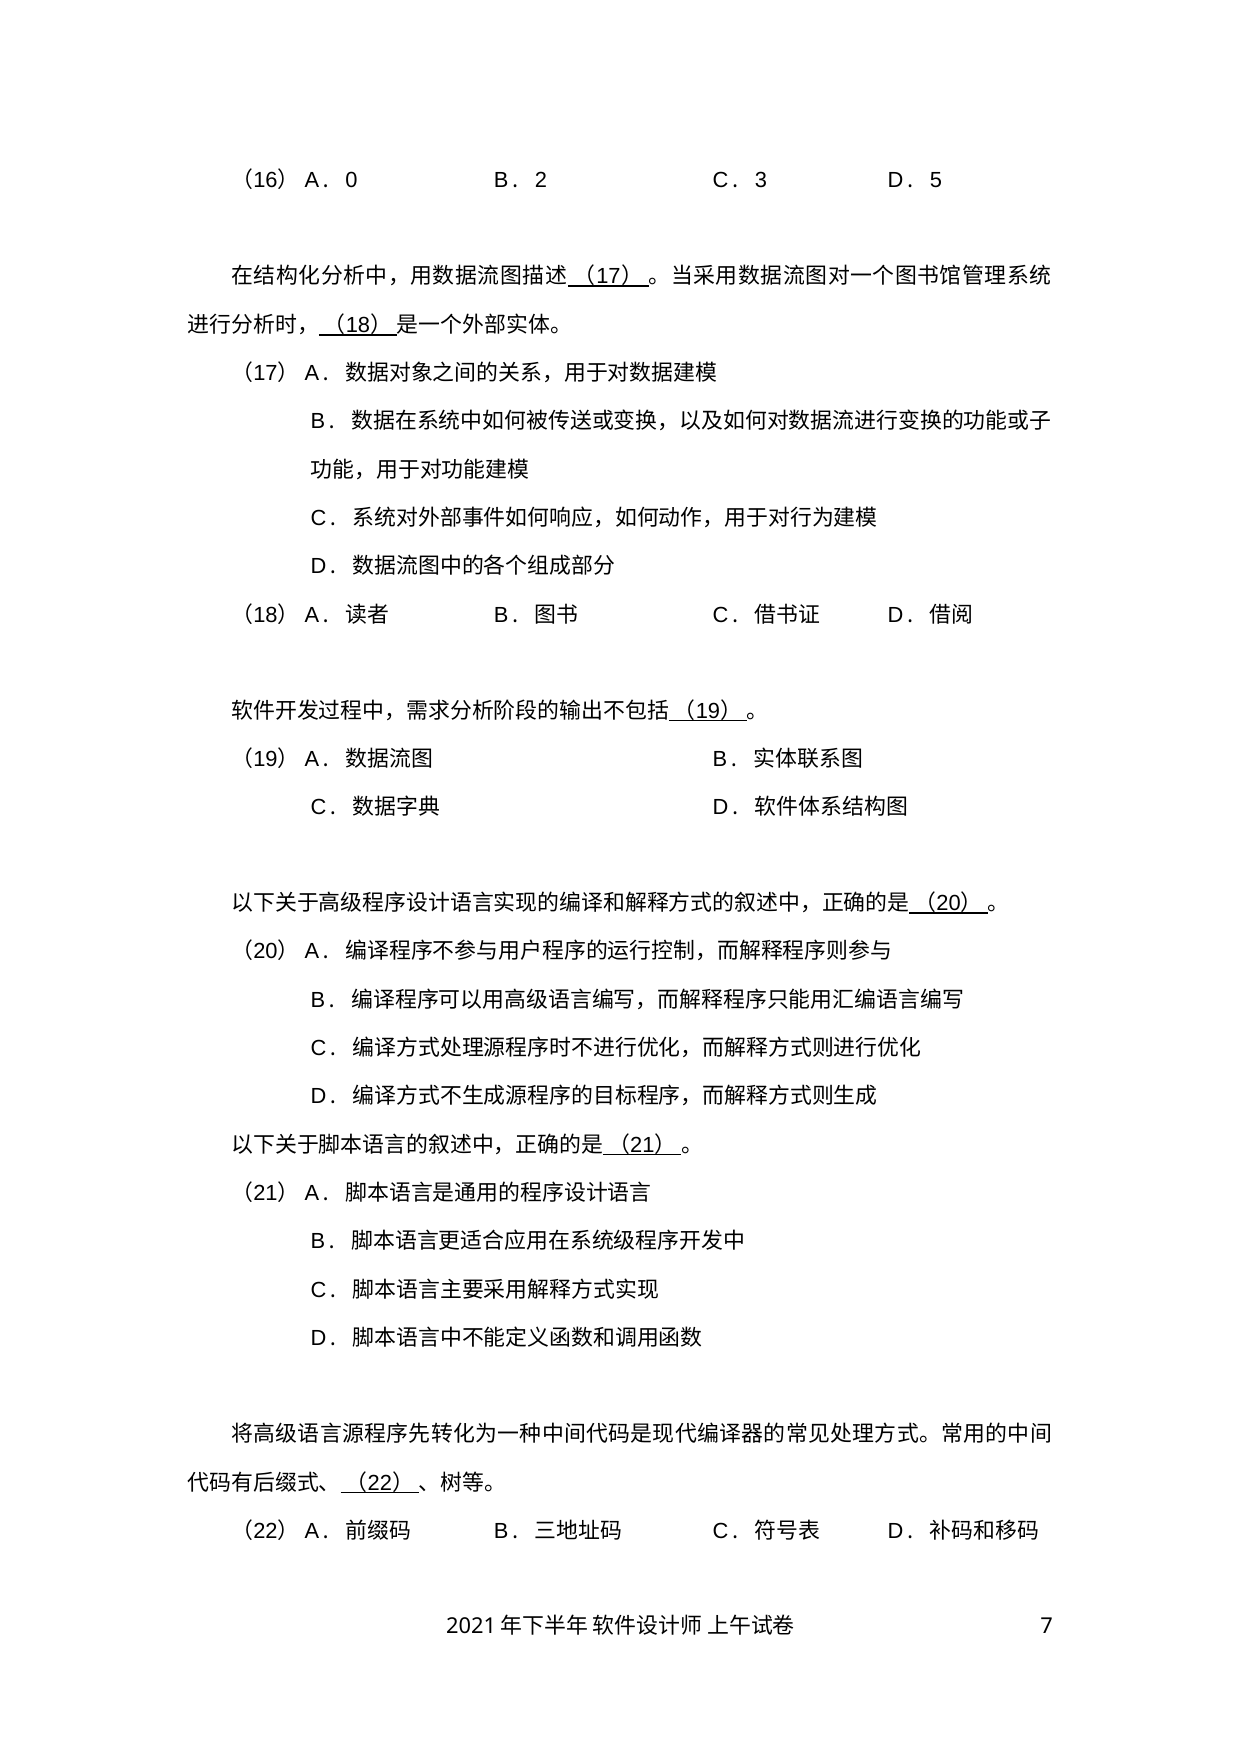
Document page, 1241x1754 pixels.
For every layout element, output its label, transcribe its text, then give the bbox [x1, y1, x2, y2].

text （16） A. 0 B. 2 C. 3 D. 5 [187, 162, 1053, 194]
text C. 数据字典 D. 软件体系结构图 [187, 789, 1053, 821]
text C. 脚本语言主要采用解释方式实现 [187, 1271, 1053, 1304]
text （18） A. 读者 B. 图书 C. 借书证 D. 借阅 [187, 596, 1053, 629]
text （20） A. 编译程序不参与用户程序的运行控制，而解释程序则参与 [187, 933, 1053, 965]
text 将高级语言源程序先转化为一种中间代码是现代编译器的常见处理方式。常用的中间代码有后缀式、 （22） 、树等。 [187, 1415, 1053, 1497]
text D. 数据流图中的各个组成部分 [187, 548, 1053, 581]
text C. 编译方式处理源程序时不进行优化，而解释方式则进行优化 [187, 1029, 1053, 1062]
text 以下关于脚本语言的叙述中，正确的是 （21） 。 [187, 1126, 1053, 1159]
text （19） A. 数据流图 B. 实体联系图 [187, 741, 1053, 773]
text 在结构化分析中，用数据流图描述 （17） 。当采用数据流图对一个图书馆管理系统进行分析时， （18） 是一个外部实体。 [187, 258, 1053, 339]
text C. 系统对外部事件如何响应，如何动作，用于对行为建模 [187, 500, 1053, 532]
text B. 数据在系统中如何被传送或变换，以及如何对数据流进行变换的功能或子 [187, 403, 1053, 436]
text D. 脚本语言中不能定义函数和调用函数 [187, 1319, 1053, 1352]
text 软件开发过程中，需求分析阶段的输出不包括 （19） 。 [187, 692, 1053, 725]
text B. 脚本语言更适合应用在系统级程序开发中 [187, 1223, 1053, 1255]
text 以下关于高级程序设计语言实现的编译和解释方式的叙述中，正确的是 （20） 。 [187, 884, 1053, 917]
text （21） A. 脚本语言是通用的程序设计语言 [187, 1174, 1053, 1207]
text 功能，用于对功能建模 [187, 451, 1053, 484]
text （22） A. 前缀码 B. 三地址码 C. 符号表 D. 补码和移码 [187, 1512, 1053, 1545]
text （17） A. 数据对象之间的关系，用于对数据建模 [187, 355, 1053, 387]
text B. 编译程序可以用高级语言编写，而解释程序只能用汇编语言编写 [187, 981, 1053, 1014]
text D. 编译方式不生成源程序的目标程序，而解释方式则生成 [187, 1078, 1053, 1110]
